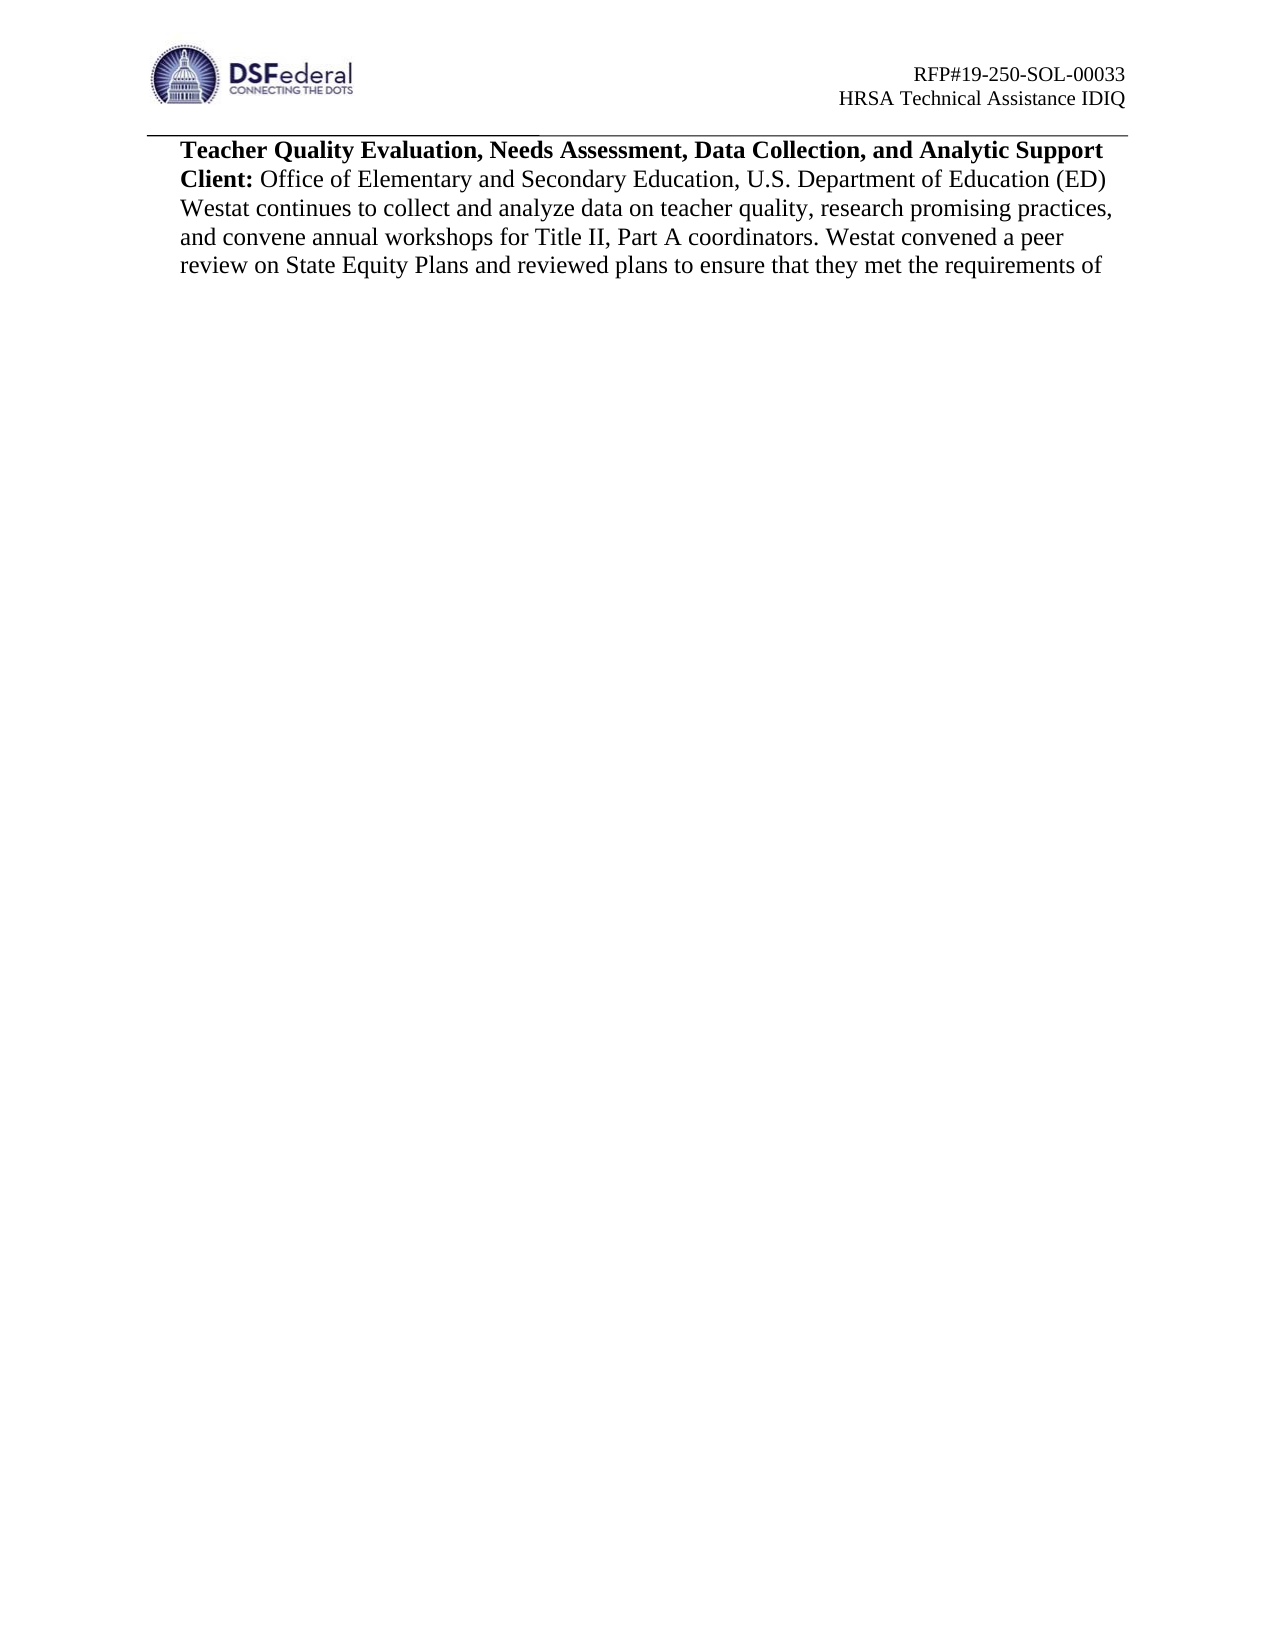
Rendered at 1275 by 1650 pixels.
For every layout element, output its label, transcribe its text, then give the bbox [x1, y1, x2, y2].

picture [149, 32, 355, 105]
text Teacher Quality Evaluation, Needs Assessment, Data Collection, and Analytic Support Client: Office of Elementary and Secondary Education, U.S. Department of Education (ED) Westat continues to collect and analyze data on teacher quality, research promising practices, and convene annual workshops for Title II, Part A coordinators. Westat convened a peer review on State Equity Plans and reviewed plans to ensure that they met the requirements of [180, 135, 1115, 279]
